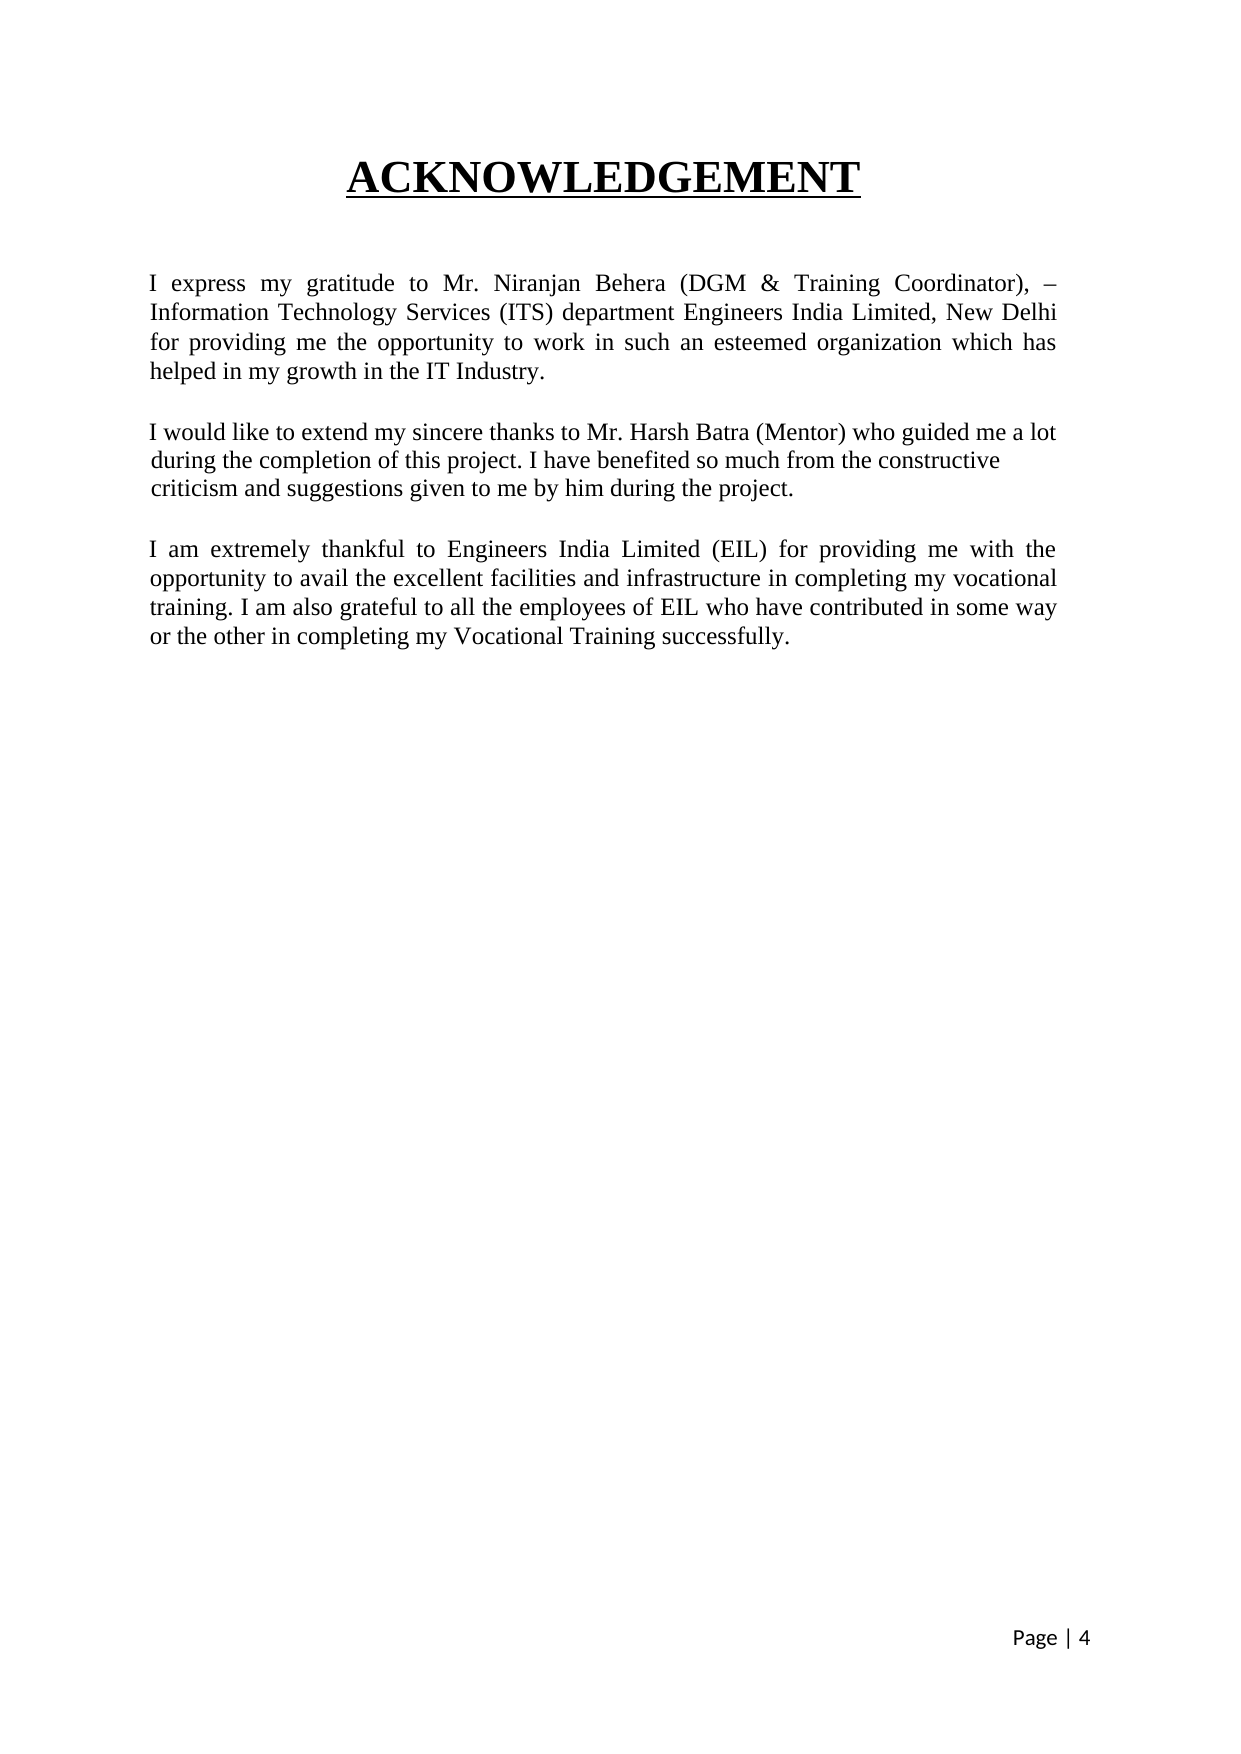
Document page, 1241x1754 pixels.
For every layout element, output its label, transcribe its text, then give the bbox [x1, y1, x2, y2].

text I am extremely thankful to Engineers India Limited (EIL) for providing me with the opportunity to avail the excellent facilities and infrastructure in completing my vocational training. I am also grateful to all the employees of EIL who have contributed in some way or the other in completing my Vocational Training successfully. [148, 534, 1058, 650]
text I would like to extend my sincere thanks to Mr. Harsh Batra (Mentor) who guided me a lot during the completion of this project. I have benefited so much from the constructive criticism and suggestions given to me by him during the project. [148, 417, 1059, 502]
subtitle ACKNOWLEDGEMENT [150, 150, 1057, 203]
text I express my gratitude to Mr. Niranjan Behera (DGM & Training Coordinator), –Information Technology Services (ITS) department Engineers India Limited, New Delhi for providing me the opportunity to work in such an esteemed organization which has helped in my growth in the IT Industry. [148, 268, 1058, 384]
